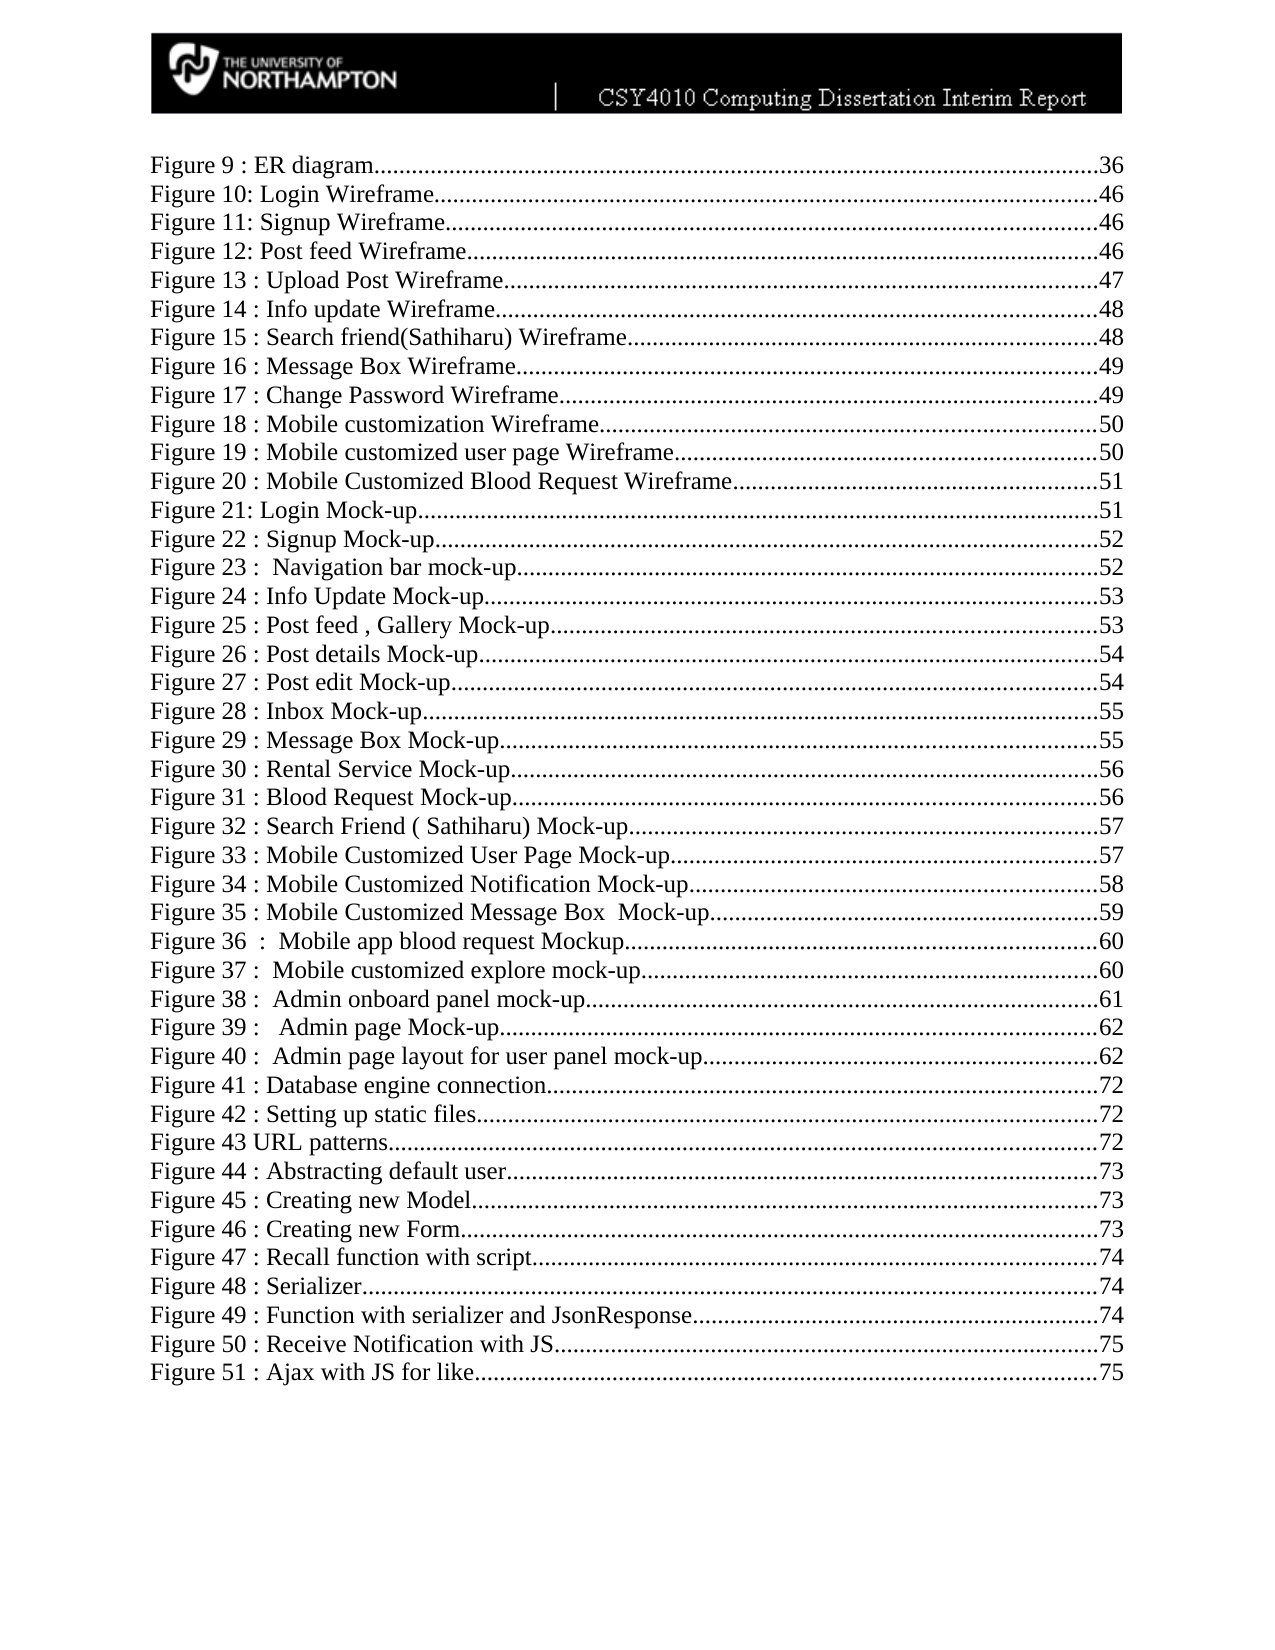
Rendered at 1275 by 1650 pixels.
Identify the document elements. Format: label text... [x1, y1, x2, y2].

text Figure 18 : Mobile customization Wireframe 50 [150, 409, 1125, 437]
text Figure 14 : Info update Wireframe 48 [150, 294, 1125, 322]
text Figure 34 : Mobile Customized Notification Mock-up 58 [150, 869, 1125, 897]
text Figure 40 : Admin page layout for user panel mock-up 62 [150, 1041, 1125, 1070]
text Figure 25 : Post feed , Gallery Mock-up 53 [150, 610, 1125, 639]
text Figure 42 : Setting up static files 72 [150, 1099, 1125, 1127]
text Figure 51 : Ajax with JS for like 75 [150, 1357, 1125, 1386]
text Figure 17 : Change Password Wireframe 49 [150, 380, 1125, 409]
text Figure 50 : Receive Notification with JS 75 [150, 1329, 1125, 1357]
text Figure 27 : Post edit Mock-up 54 [150, 667, 1125, 696]
text Figure 33 : Mobile Customized User Page Mock-up 57 [150, 840, 1125, 869]
text Figure 31 : Blood Request Mock-up 56 [150, 782, 1125, 811]
text Figure 32 : Search Friend ( Sathiharu) Mock-up 57 [150, 811, 1125, 840]
text Figure 39 : Admin page Mock-up 62 [150, 1012, 1125, 1041]
text Figure 9 : ER diagram 36 [150, 150, 1125, 179]
text Figure 15 : Search friend(Sathiharu) Wireframe 48 [150, 322, 1125, 351]
text Figure 11: Signup Wireframe 46 [150, 207, 1125, 236]
text Figure 12: Post feed Wireframe 46 [150, 236, 1125, 265]
text Figure 13 : Upload Post Wireframe 47 [150, 265, 1125, 294]
text Figure 44 : Abstracting default user 73 [150, 1156, 1125, 1185]
picture [150, 21, 1122, 116]
text Figure 22 : Signup Mock-up 52 [150, 524, 1125, 552]
text Figure 46 : Creating new Form 73 [150, 1214, 1125, 1242]
text Figure 29 : Message Box Mock-up 55 [150, 725, 1125, 754]
text Figure 30 : Rental Service Mock-up 56 [150, 754, 1125, 782]
text Figure 16 : Message Box Wireframe 49 [150, 351, 1125, 380]
text Figure 41 : Database engine connection 72 [150, 1070, 1125, 1099]
text Figure 20 : Mobile Customized Blood Request Wireframe 51 [150, 466, 1125, 495]
text Figure 26 : Post details Mock-up 54 [150, 639, 1125, 667]
text Figure 45 : Creating new Model 73 [150, 1185, 1125, 1214]
text Figure 47 : Recall function with script 74 [150, 1242, 1125, 1271]
text Figure 24 : Info Update Mock-up 53 [150, 581, 1125, 610]
text Figure 48 : Serializer 74 [150, 1271, 1125, 1300]
text Figure 43 URL patterns 72 [150, 1127, 1125, 1156]
text Figure 35 : Mobile Customized Message Box Mock-up 59 [150, 897, 1125, 926]
text Figure 21: Login Mock-up 51 [150, 495, 1125, 524]
text Figure 10: Login Wireframe 46 [150, 179, 1125, 207]
text Figure 49 : Function with serializer and JsonResponse 74 [150, 1300, 1125, 1329]
text Figure 23 : Navigation bar mock-up 52 [150, 552, 1125, 581]
text Figure 37 : Mobile customized explore mock-up 60 [150, 955, 1125, 984]
text Figure 28 : Inbox Mock-up 55 [150, 696, 1125, 725]
text Figure 38 : Admin onboard panel mock-up 61 [150, 984, 1125, 1012]
text Figure 19 : Mobile customized user page Wireframe 50 [150, 437, 1125, 466]
text Figure 36 : Mobile app blood request Mockup 60 [150, 926, 1125, 955]
